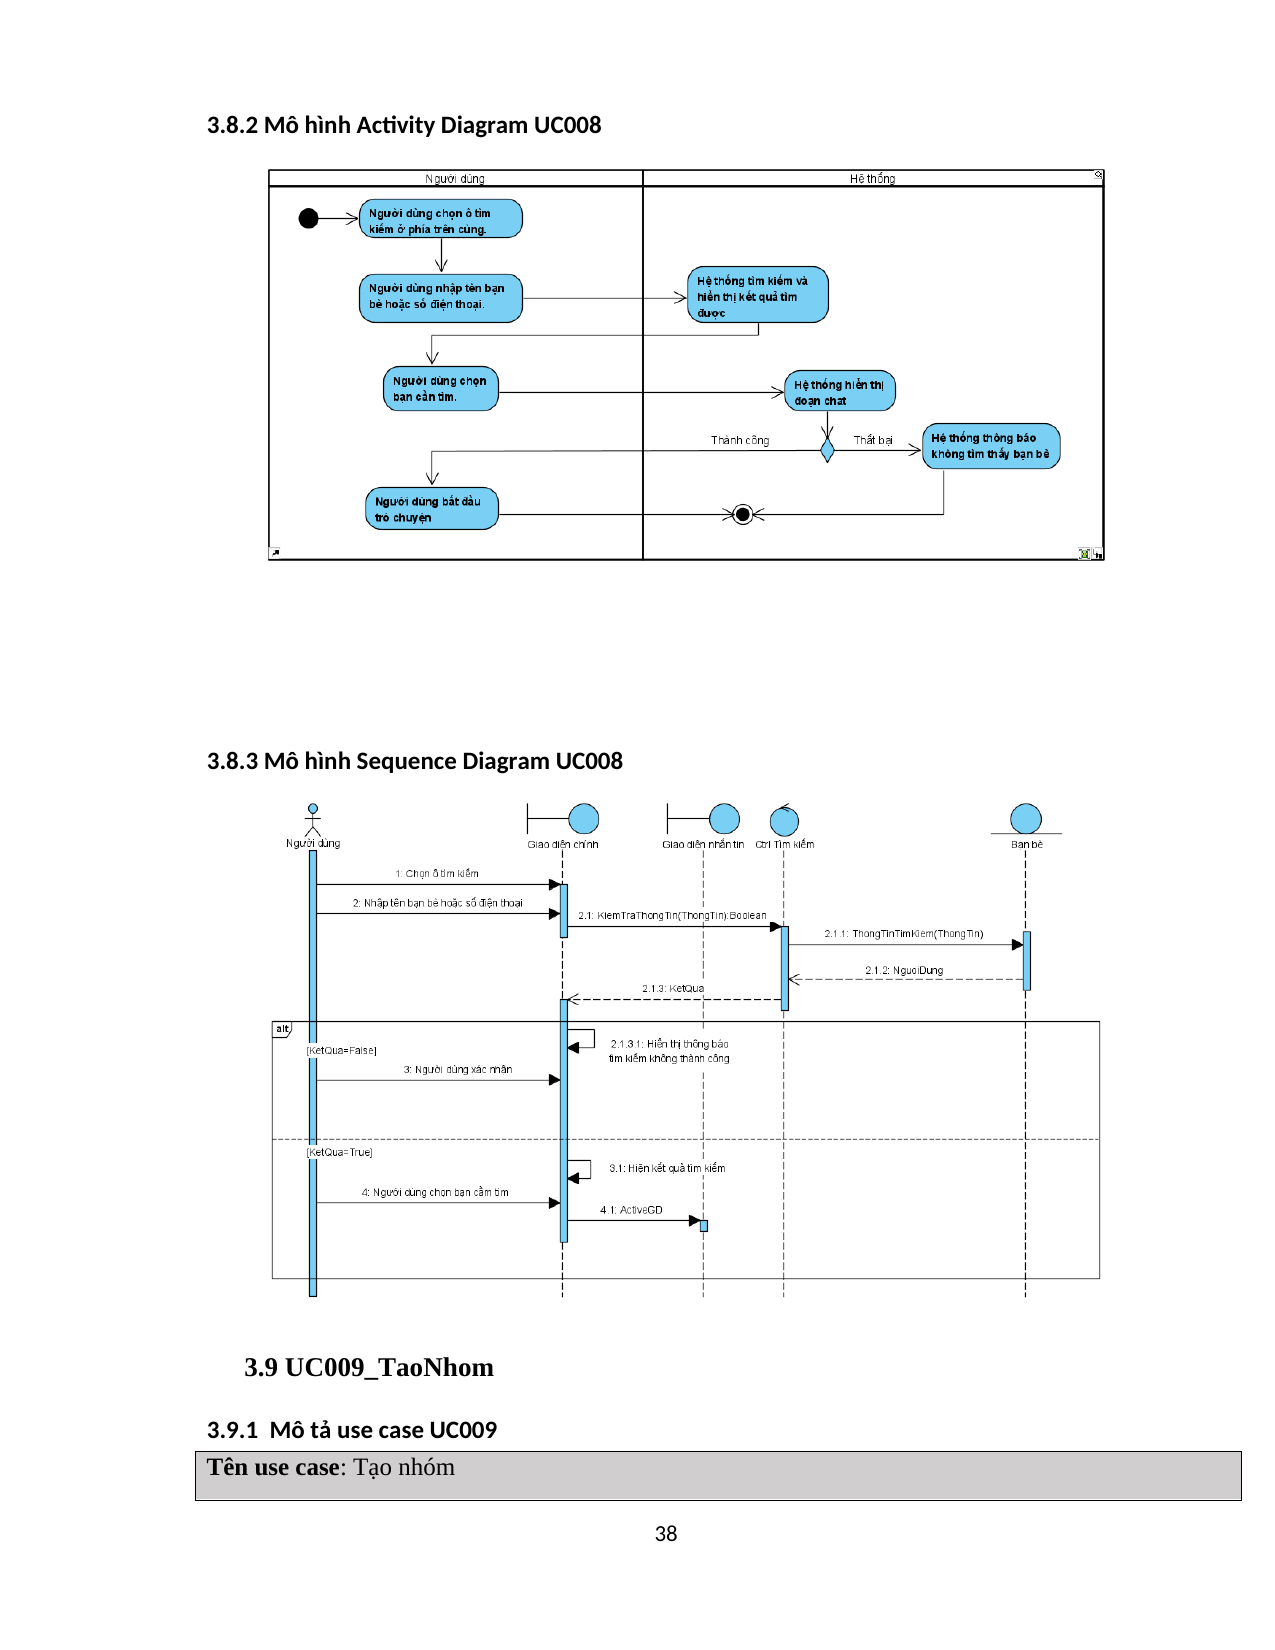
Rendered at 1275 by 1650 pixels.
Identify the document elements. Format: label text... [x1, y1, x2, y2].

table_header Tên use case: Tạo nhóm [196, 1452, 1241, 1499]
picture [240, 146, 1125, 592]
subtitle 3.8.2 Mô hình Activity Diagram UC008 [207, 109, 1125, 140]
subtitle 3.8.3 Mô hình Sequence Diagram UC008 [207, 745, 1125, 776]
picture [240, 782, 1125, 1308]
subtitle 3.9 UC009_TaoNhom [244, 1351, 1125, 1382]
subtitle 3.9.1 Mô tả use case UC009 [207, 1414, 1125, 1444]
